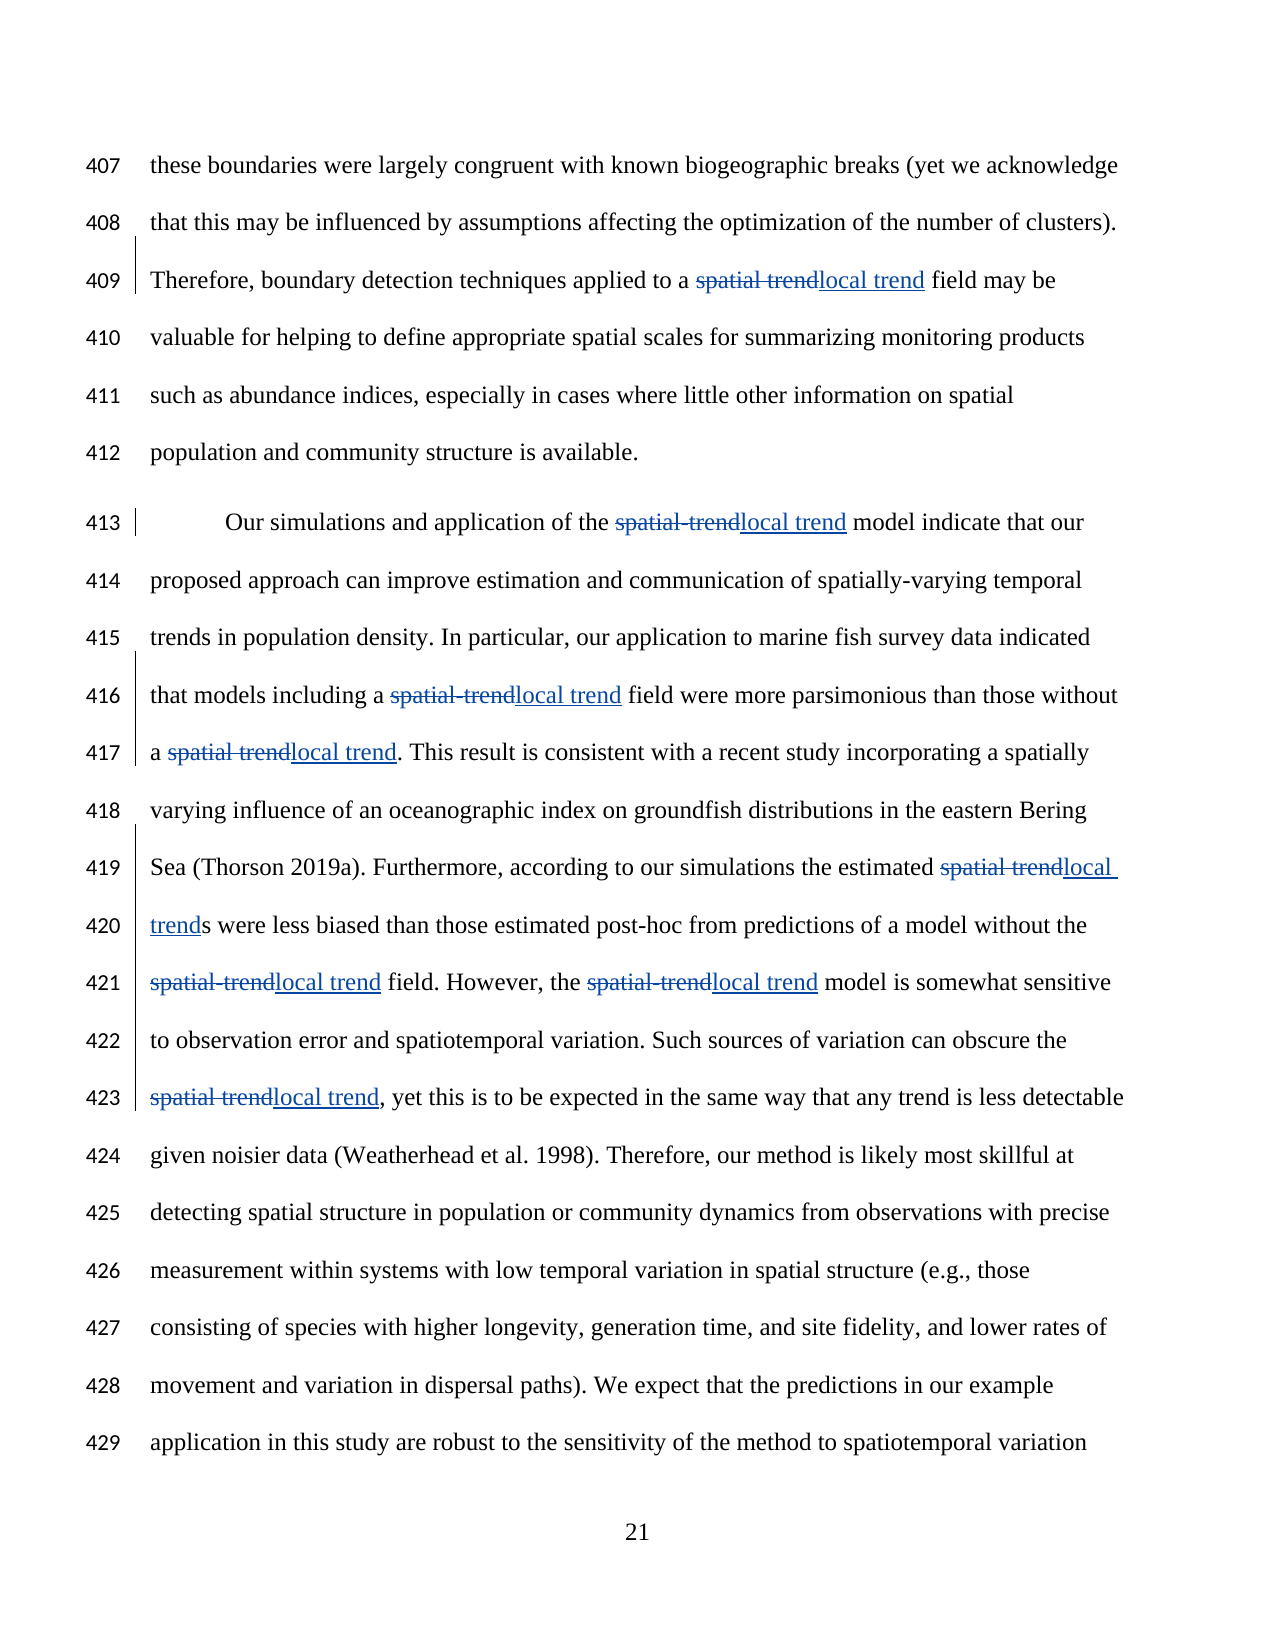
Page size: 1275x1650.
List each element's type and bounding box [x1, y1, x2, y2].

text [150, 507, 1125, 1456]
text [150, 150, 1125, 466]
